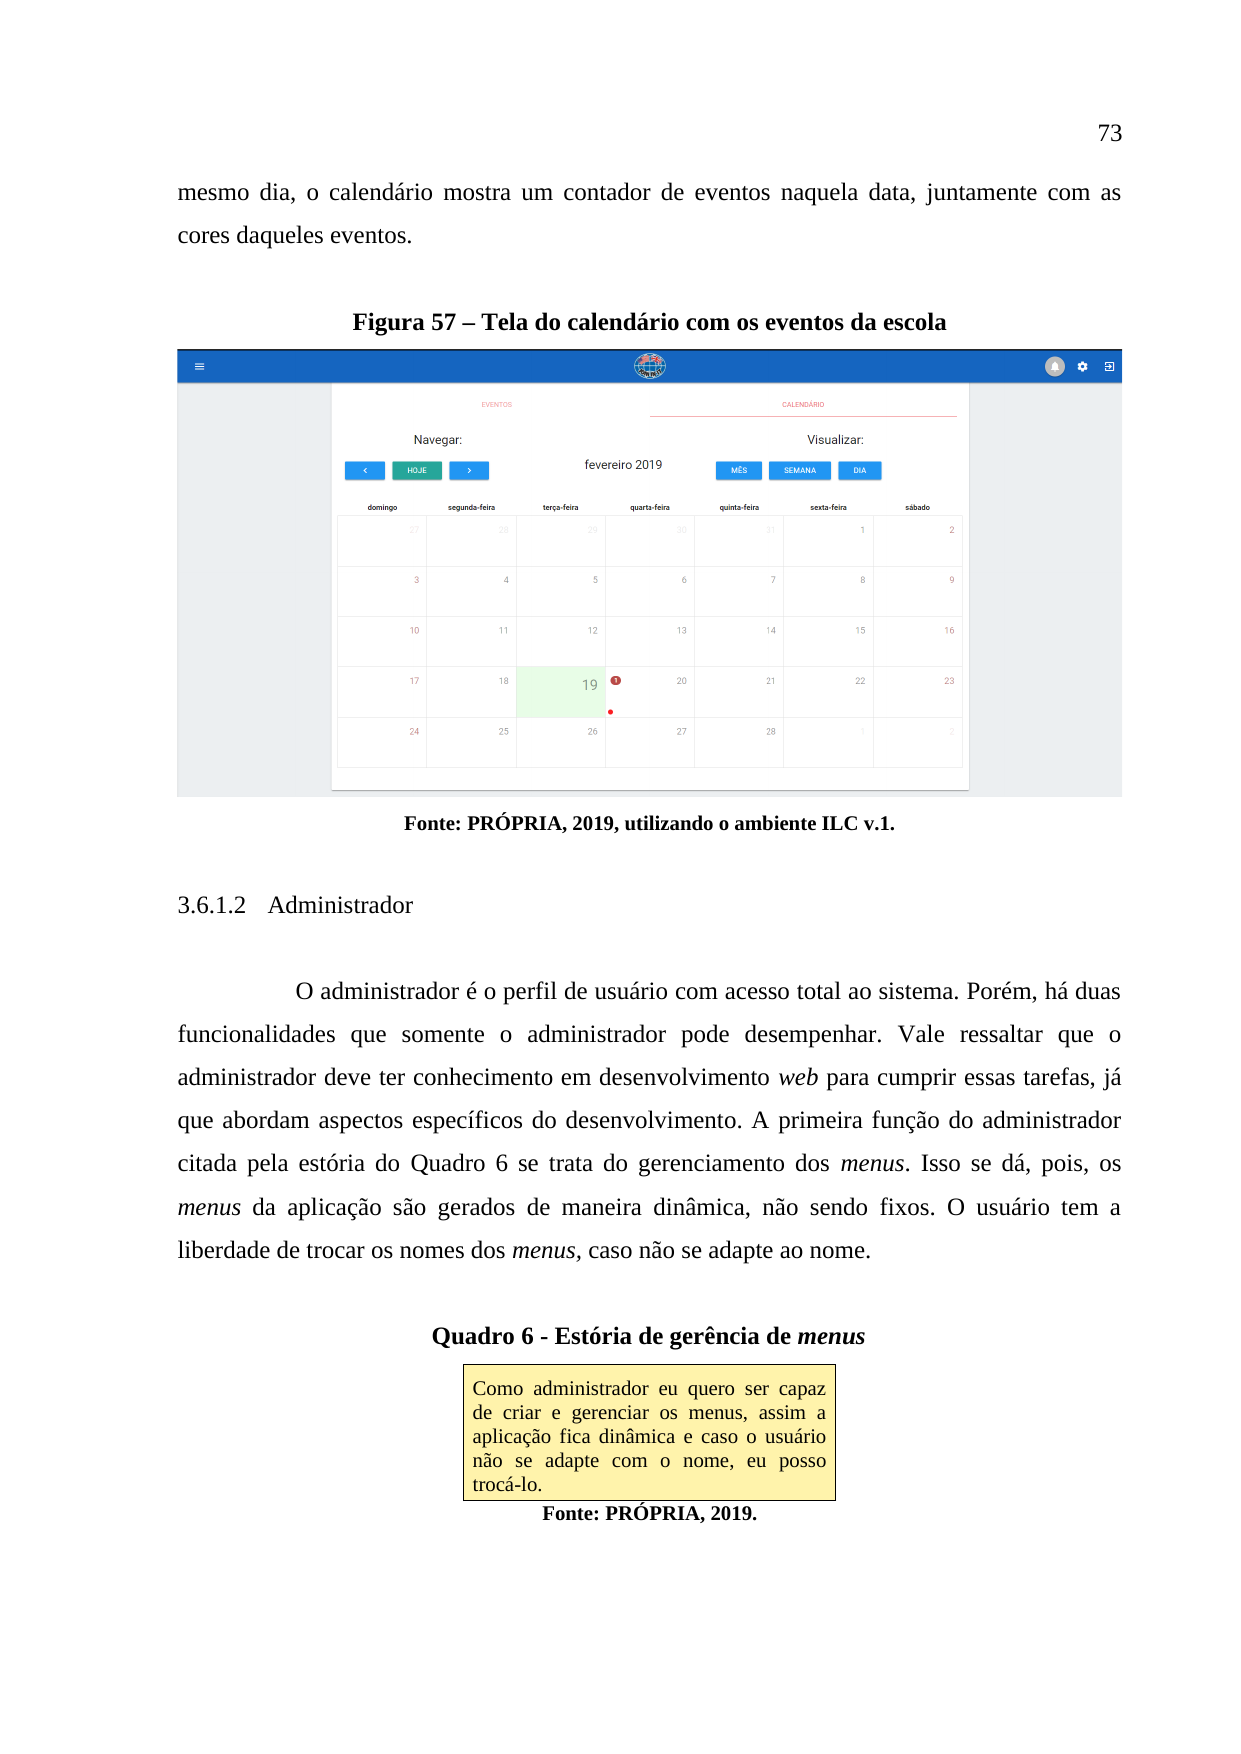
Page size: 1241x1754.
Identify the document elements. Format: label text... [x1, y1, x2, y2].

text O administrador é o perfil de usuário com acesso total ao sistema. Porém, há duas funcionalidades que somente o administrador pode desempenhar. Vale ressaltar que o administrador deve ter conhecimento em desenvolvimento web para cumprir essas tarefas, já que abordam aspectos específicos do desenvolvimento. A primeira função do administrador citada pela estória do Quadro 6 se trata do gerenciamento dos menus. Isso se dá, pois, os menus da aplicação são gerados de maneira dinâmica, não sendo fixos. O usuário tem a liberdade de trocar os nomes dos menus, caso não se adapte ao nome. [177, 976, 1122, 1263]
picture [177, 349, 1123, 797]
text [177, 177, 1122, 249]
text Como administrador eu quero ser capaz de criar e gerenciar os menus, assim a aplicação fica dinâmica e caso o usuário não se adapte com o nome, eu posso trocá-lo. [464, 1365, 835, 1500]
text Fonte: PRÓPRIA, 2019. [177, 1501, 1122, 1525]
subtitle Administrador [177, 890, 1122, 918]
text Fonte: PRÓPRIA, 2019, utilizando o ambiente ILC v.1. [177, 811, 1122, 835]
